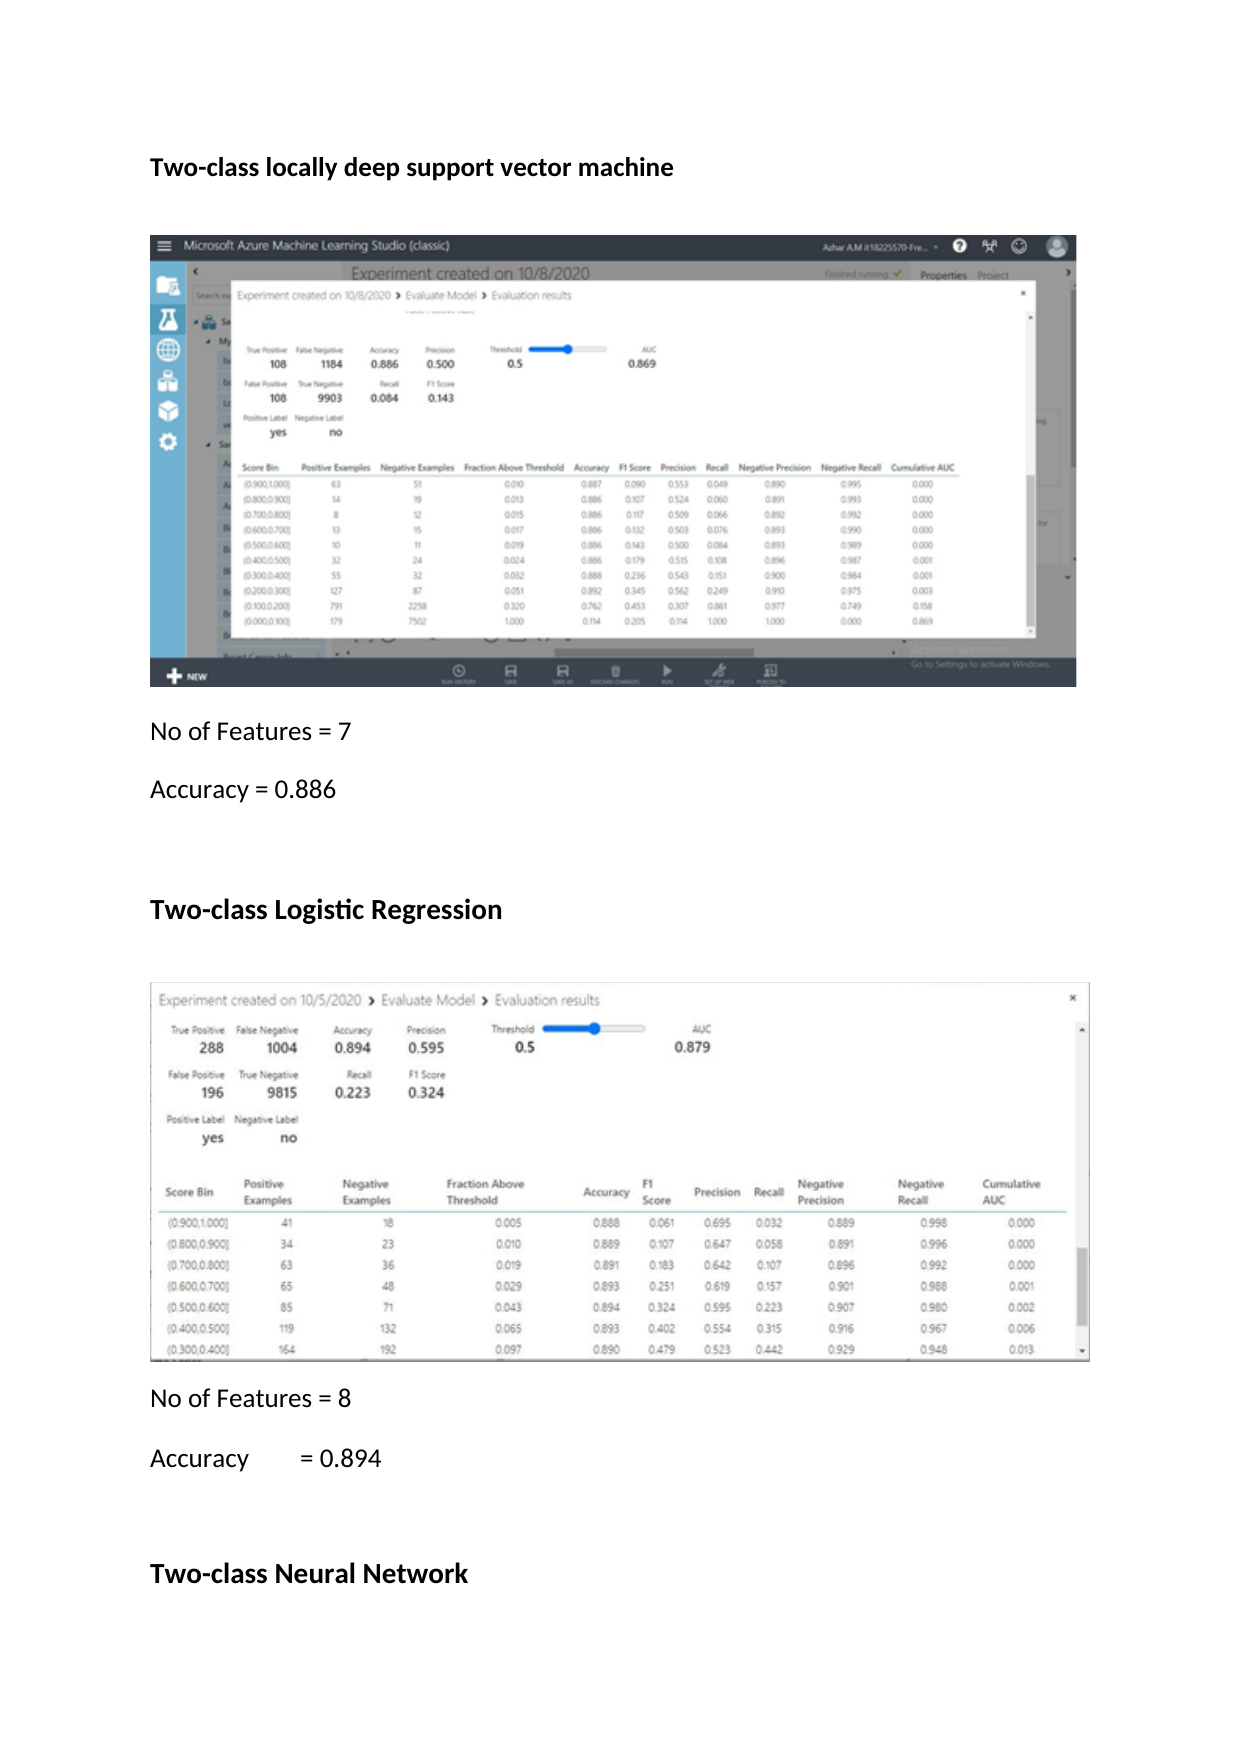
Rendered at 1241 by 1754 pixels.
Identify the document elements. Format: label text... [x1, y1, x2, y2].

picture [150, 982, 1090, 1362]
text Two-class Neural Network [150, 1555, 1090, 1591]
picture [150, 235, 1077, 687]
text No of Features = 8 [150, 1381, 1090, 1414]
text No of Features = 7 [150, 714, 1090, 747]
text Two-class locally deep support vector machine [150, 150, 1090, 183]
text Two-class Logistic Regression [150, 891, 1090, 926]
text Accuracy = 0.894 [150, 1441, 1090, 1474]
text Accuracy = 0.886 [150, 772, 1090, 805]
